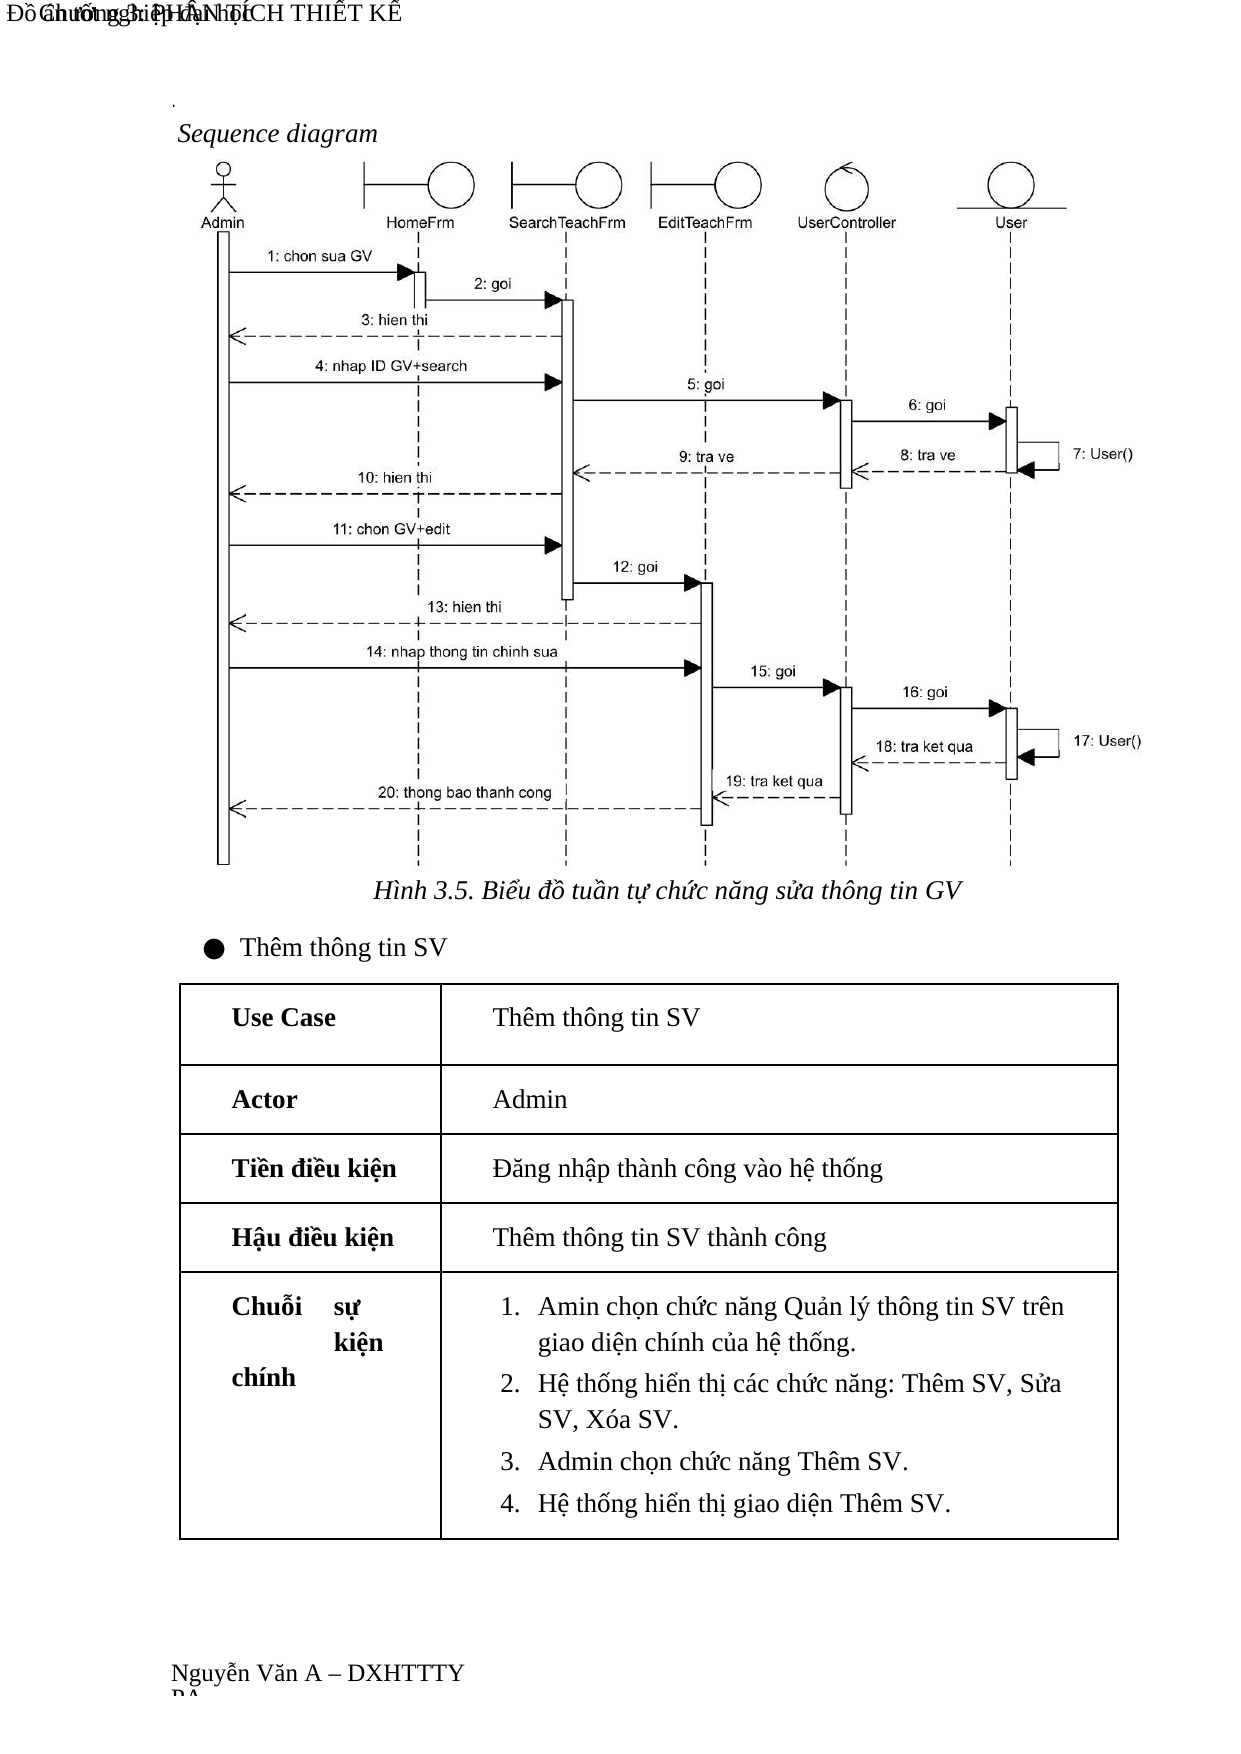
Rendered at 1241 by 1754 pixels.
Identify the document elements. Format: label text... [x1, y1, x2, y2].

table_cell Thêm thông tin SV thành công [442, 1204, 1117, 1271]
picture [197, 159, 1142, 871]
table_header Thêm thông tin SV [442, 985, 1117, 1064]
table_header Use Case [181, 985, 440, 1064]
text Sequence diagram [177, 117, 1201, 148]
table_cell Hậu điều kiện [181, 1204, 440, 1271]
table_cell Tiền điều kiện [181, 1135, 440, 1202]
table_cell Đăng nhập thành công vào hệ thống [442, 1135, 1117, 1202]
table_cell Amin chọn chức năng Quản lý thông tin SV trên giao diện chính của hệ thống. Hệ thống hiển thị các chức năng: Thêm SV, Sửa SV, Xóa SV. Admin chọn chức năng Thêm SV. Hệ thống hiển thị giao diện Thêm SV. [442, 1273, 1117, 1538]
table_cell Actor [181, 1066, 440, 1133]
table_cell Admin [442, 1066, 1117, 1133]
table_cell Chuỗi sự kiện chính [181, 1273, 440, 1538]
list Thêm thông tin SV [202, 916, 1201, 972]
